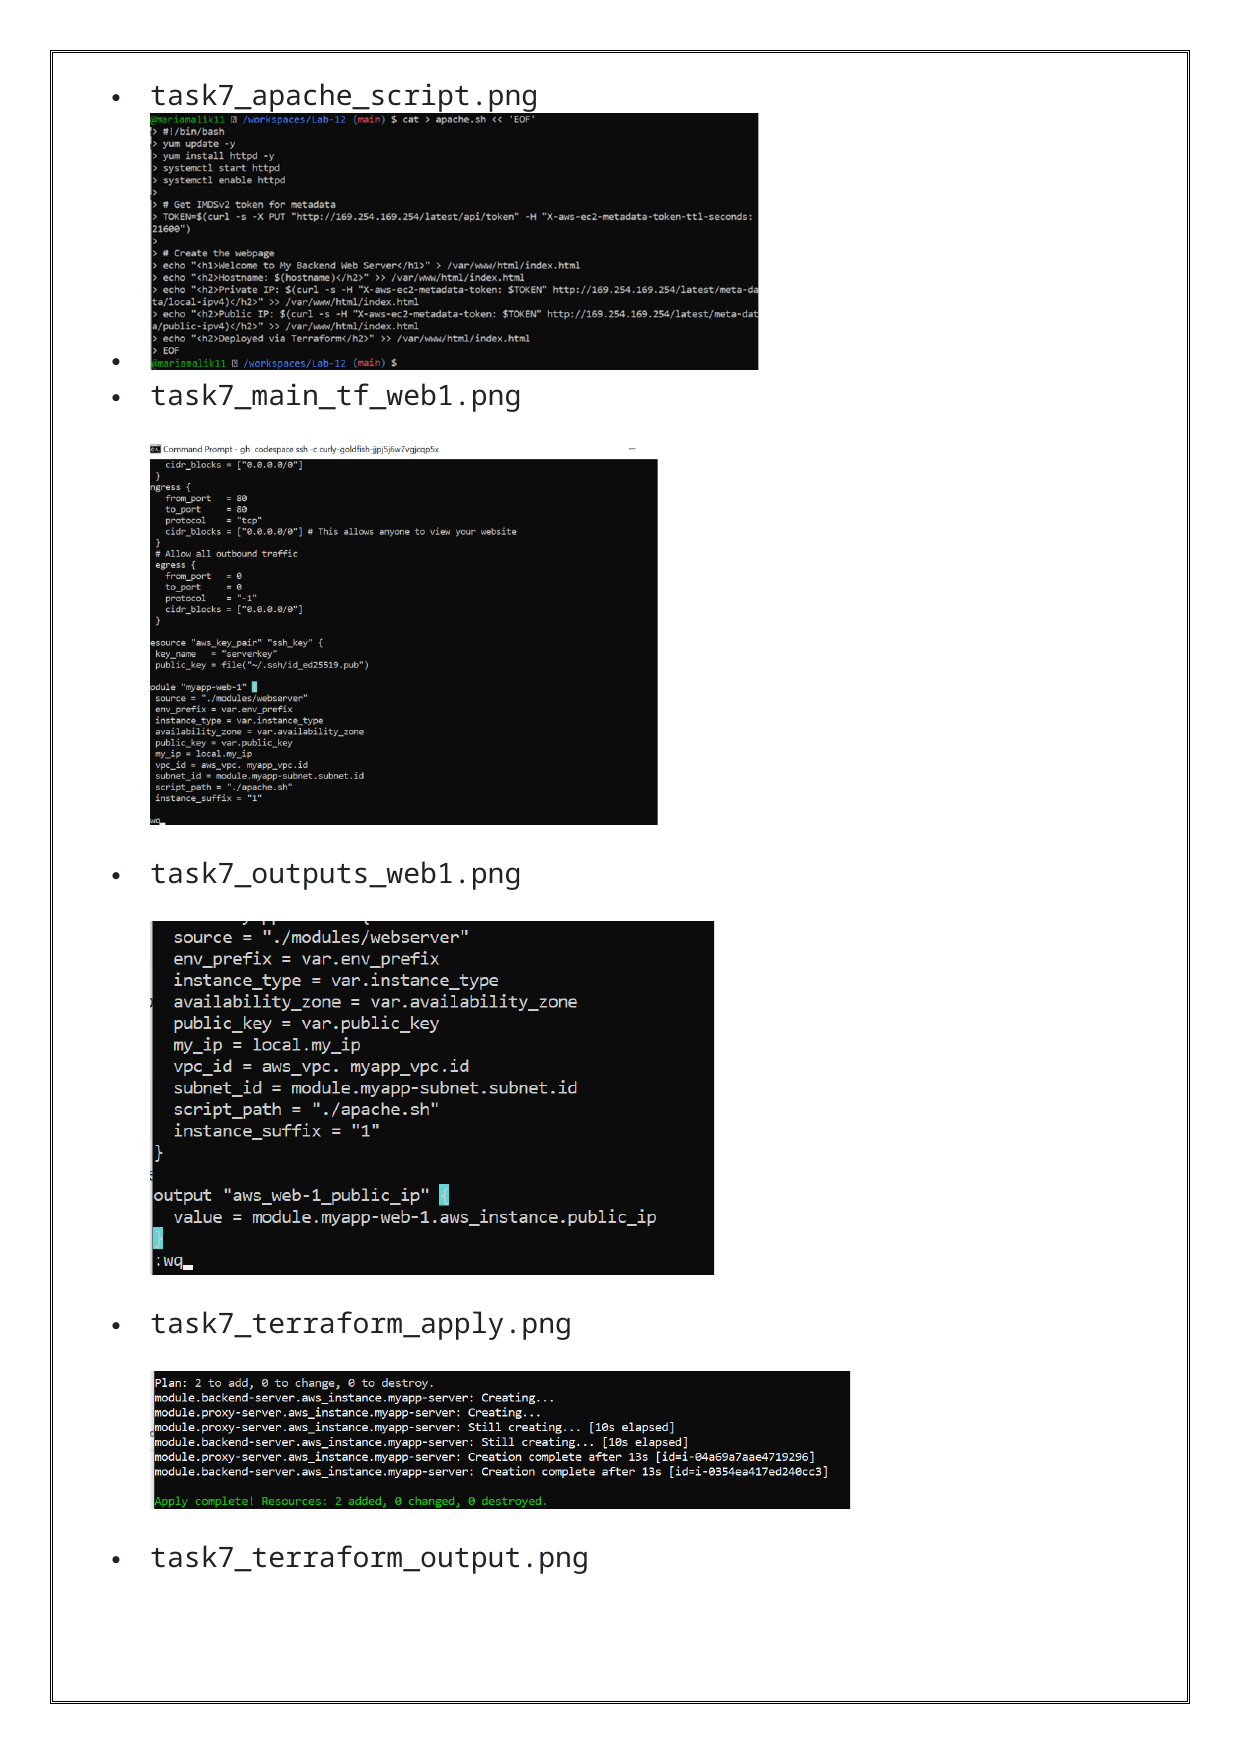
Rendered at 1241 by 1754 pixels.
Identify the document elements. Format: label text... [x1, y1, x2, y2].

list task7_outputs_web1.png [112, 854, 1165, 892]
list task7_terraform_apply.png [112, 1303, 1165, 1342]
picture [150, 442, 658, 825]
list task7_terraform_output.png [112, 1537, 1165, 1576]
picture [150, 1371, 851, 1509]
list task7_apache_script.png [112, 75, 1165, 113]
list task7_main_tf_web1.png [112, 375, 1165, 413]
picture [150, 921, 715, 1275]
picture [150, 113, 759, 370]
